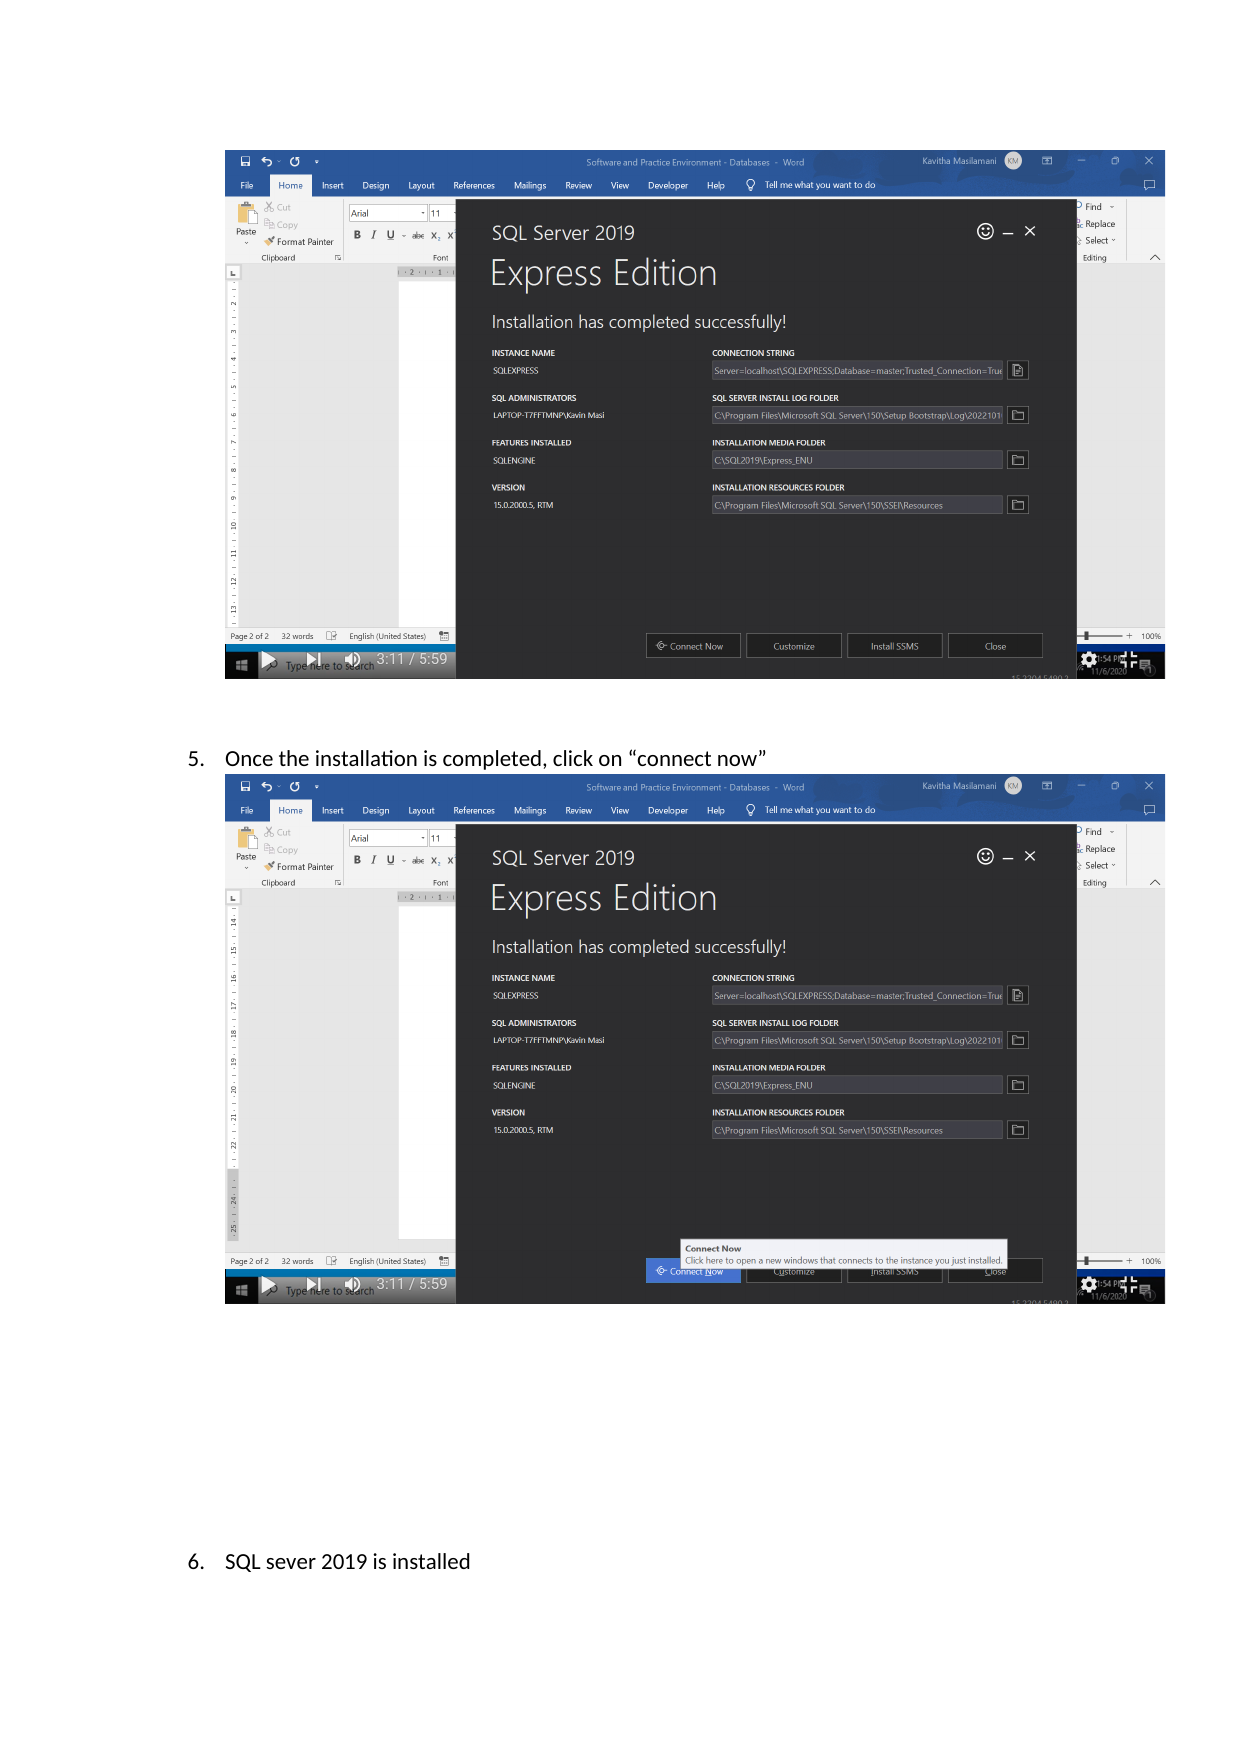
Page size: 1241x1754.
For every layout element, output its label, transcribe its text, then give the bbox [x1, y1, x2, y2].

list Once the installation is completed, click on “connect now” [187, 744, 1090, 773]
picture [225, 774, 1166, 1304]
list SQL sever 2019 is installed [187, 1547, 1090, 1576]
picture [225, 150, 1166, 679]
